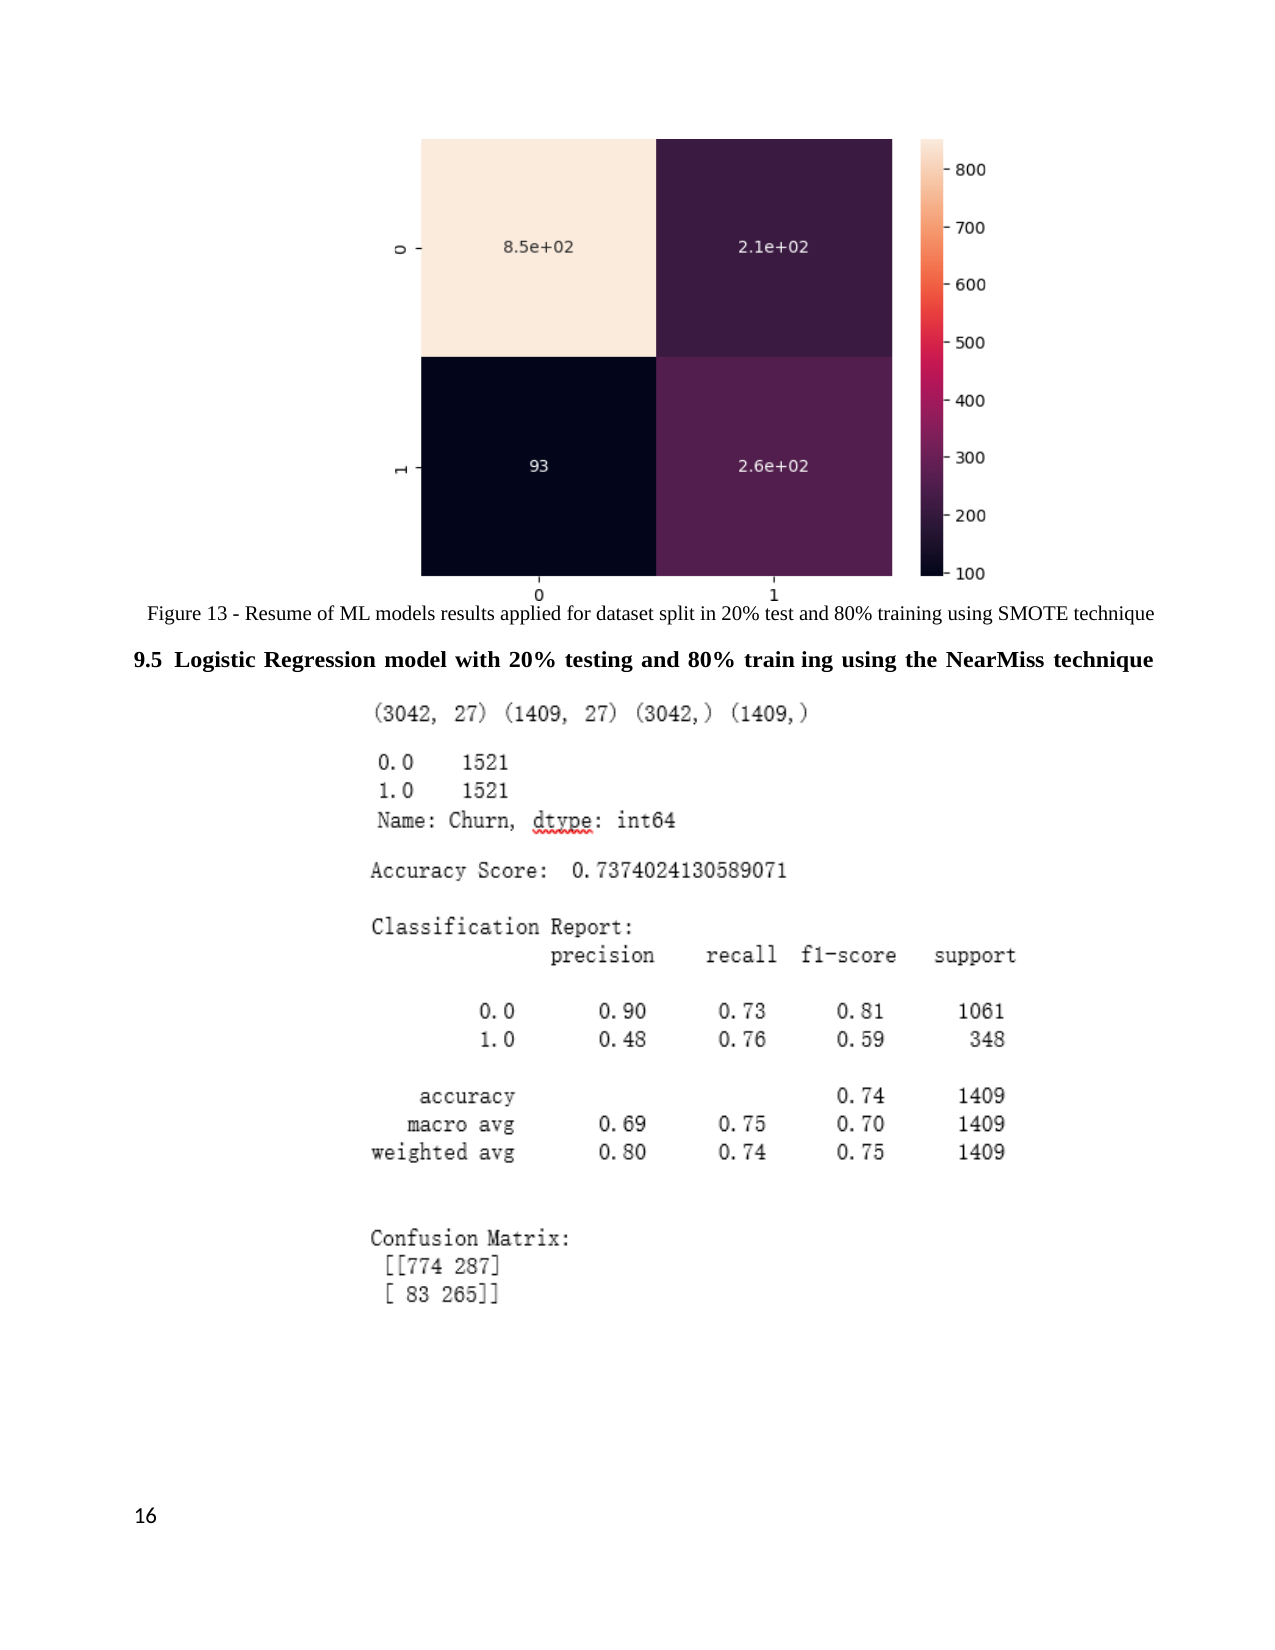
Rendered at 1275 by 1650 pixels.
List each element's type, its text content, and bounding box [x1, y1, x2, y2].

subtitle Logistic Regression model with 20% testing and 80% train ing using the NearMiss technique [133, 646, 1169, 672]
picture [345, 698, 1035, 1321]
picture [394, 139, 986, 601]
